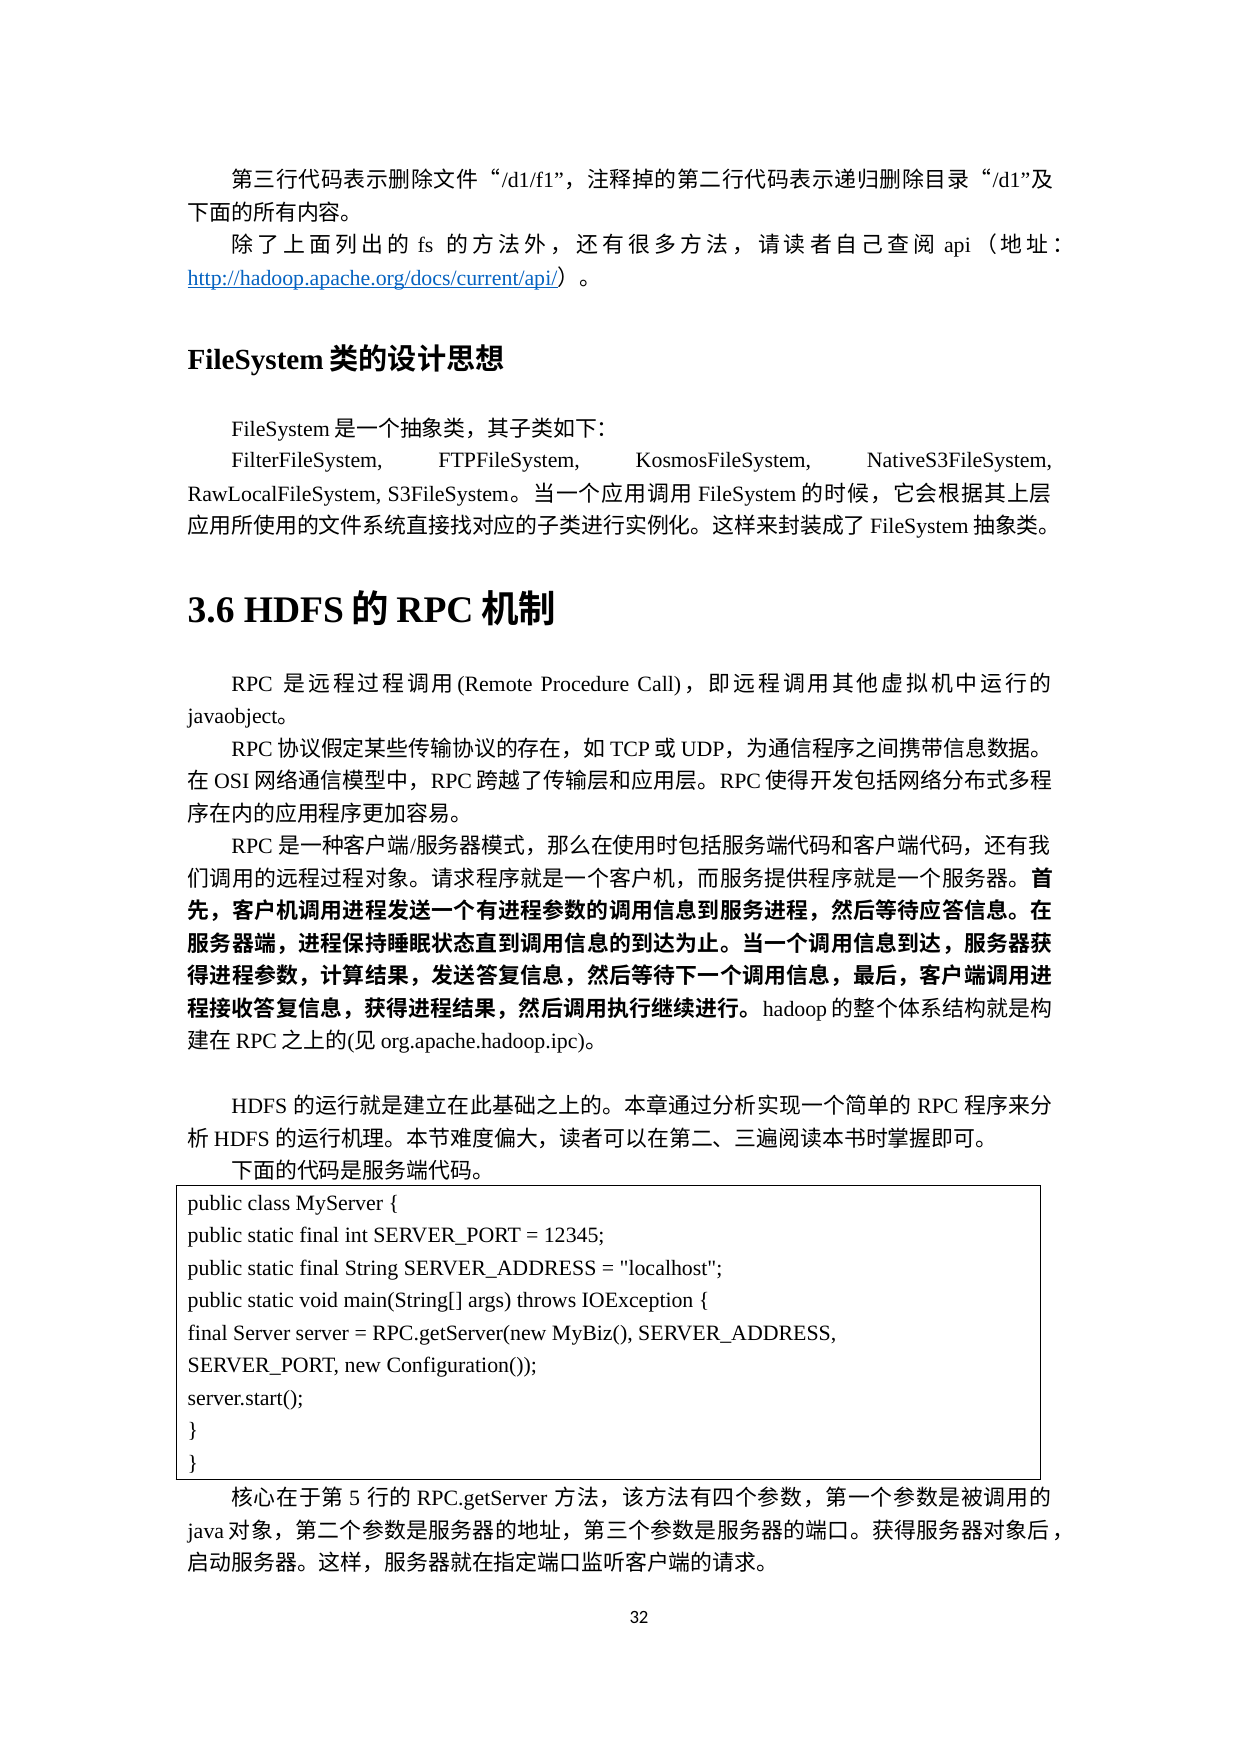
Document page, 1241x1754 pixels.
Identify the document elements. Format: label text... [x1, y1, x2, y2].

text 下面的代码是服务端代码。 [187, 1153, 1053, 1185]
subtitle 3.6 HDFS的RPC机制 [187, 573, 1053, 638]
text RPC 是远程过程调用(Remote Procedure Call)，即远程调用其他虚拟机中运行的javaobject。 [187, 665, 1053, 730]
text 第三行代码表示删除文件“/d1/f1”，注释掉的第二行代码表示递归删除目录“/d1”及下面的所有内容。 [187, 162, 1053, 227]
text FileSystem是一个抽象类，其子类如下： [187, 411, 1053, 443]
subtitle FileSystem类的设计思想 [187, 324, 1053, 389]
text FilterFileSystem, FTPFileSystem, KosmosFileSystem, NativeS3FileSystem, RawLocalFileSystem, S3FileSystem。当一个应用调用FileSystem的时候，它会根据其上层应用所使用的文件系统直接找对应的子类进行实例化。这样来封装成了FileSystem抽象类。 [187, 443, 1053, 541]
text 除了上面列出的fs 的方法外，还有很多方法，请读者自己查阅api（地址：http://hadoop.apache.org/docs/current/api/）。 [187, 227, 1053, 292]
text RPC协议假定某些传输协议的存在，如TCP或UDP，为通信程序之间携带信息数据。在OSI网络通信模型中，RPC跨越了传输层和应用层。RPC使得开发包括网络分布式多程序在内的应用程序更加容易。 [187, 730, 1053, 828]
text HDFS 的运行就是建立在此基础之上的。本章通过分析实现一个简单的RPC 程序来分析HDFS 的运行机理。本节难度偏大，读者可以在第二、三遍阅读本书时掌握即可。 [187, 1088, 1053, 1153]
table_header public class MyServer { public static final int SERVER_PORT = 12345; public static final String SERVER_ADDRESS = "localhost"; public static void main(String[] args) throws IOException { final Server server = RPC.getServer(new MyBiz(), SERVER_ADDRESS, SERVER_PORT, new Configuration()); server.start(); } } [177, 1186, 1040, 1479]
text RPC 是一种客户端/服务器模式，那么在使用时包括服务端代码和客户端代码，还有我们调用的远程过程对象。请求程序就是一个客户机，而服务提供程序就是一个服务器。首先，客户机调用进程发送一个有进程参数的调用信息到服务进程，然后等待应答信息。在服务器端，进程保持睡眠状态直到调用信息的到达为止。当一个调用信息到达，服务器获得进程参数，计算结果，发送答复信息，然后等待下一个调用信息，最后，客户端调用进程接收答复信息，获得进程结果，然后调用执行继续进行。hadoop的整个体系结构就是构建在RPC之上的(见org.apache.hadoop.ipc)。 [187, 828, 1053, 1055]
text 核心在于第5 行的RPC.getServer 方法，该方法有四个参数，第一个参数是被调用的java对象，第二个参数是服务器的地址，第三个参数是服务器的端口。获得服务器对象后，启动服务器。这样，服务器就在指定端口监听客户端的请求。 [187, 1480, 1053, 1577]
